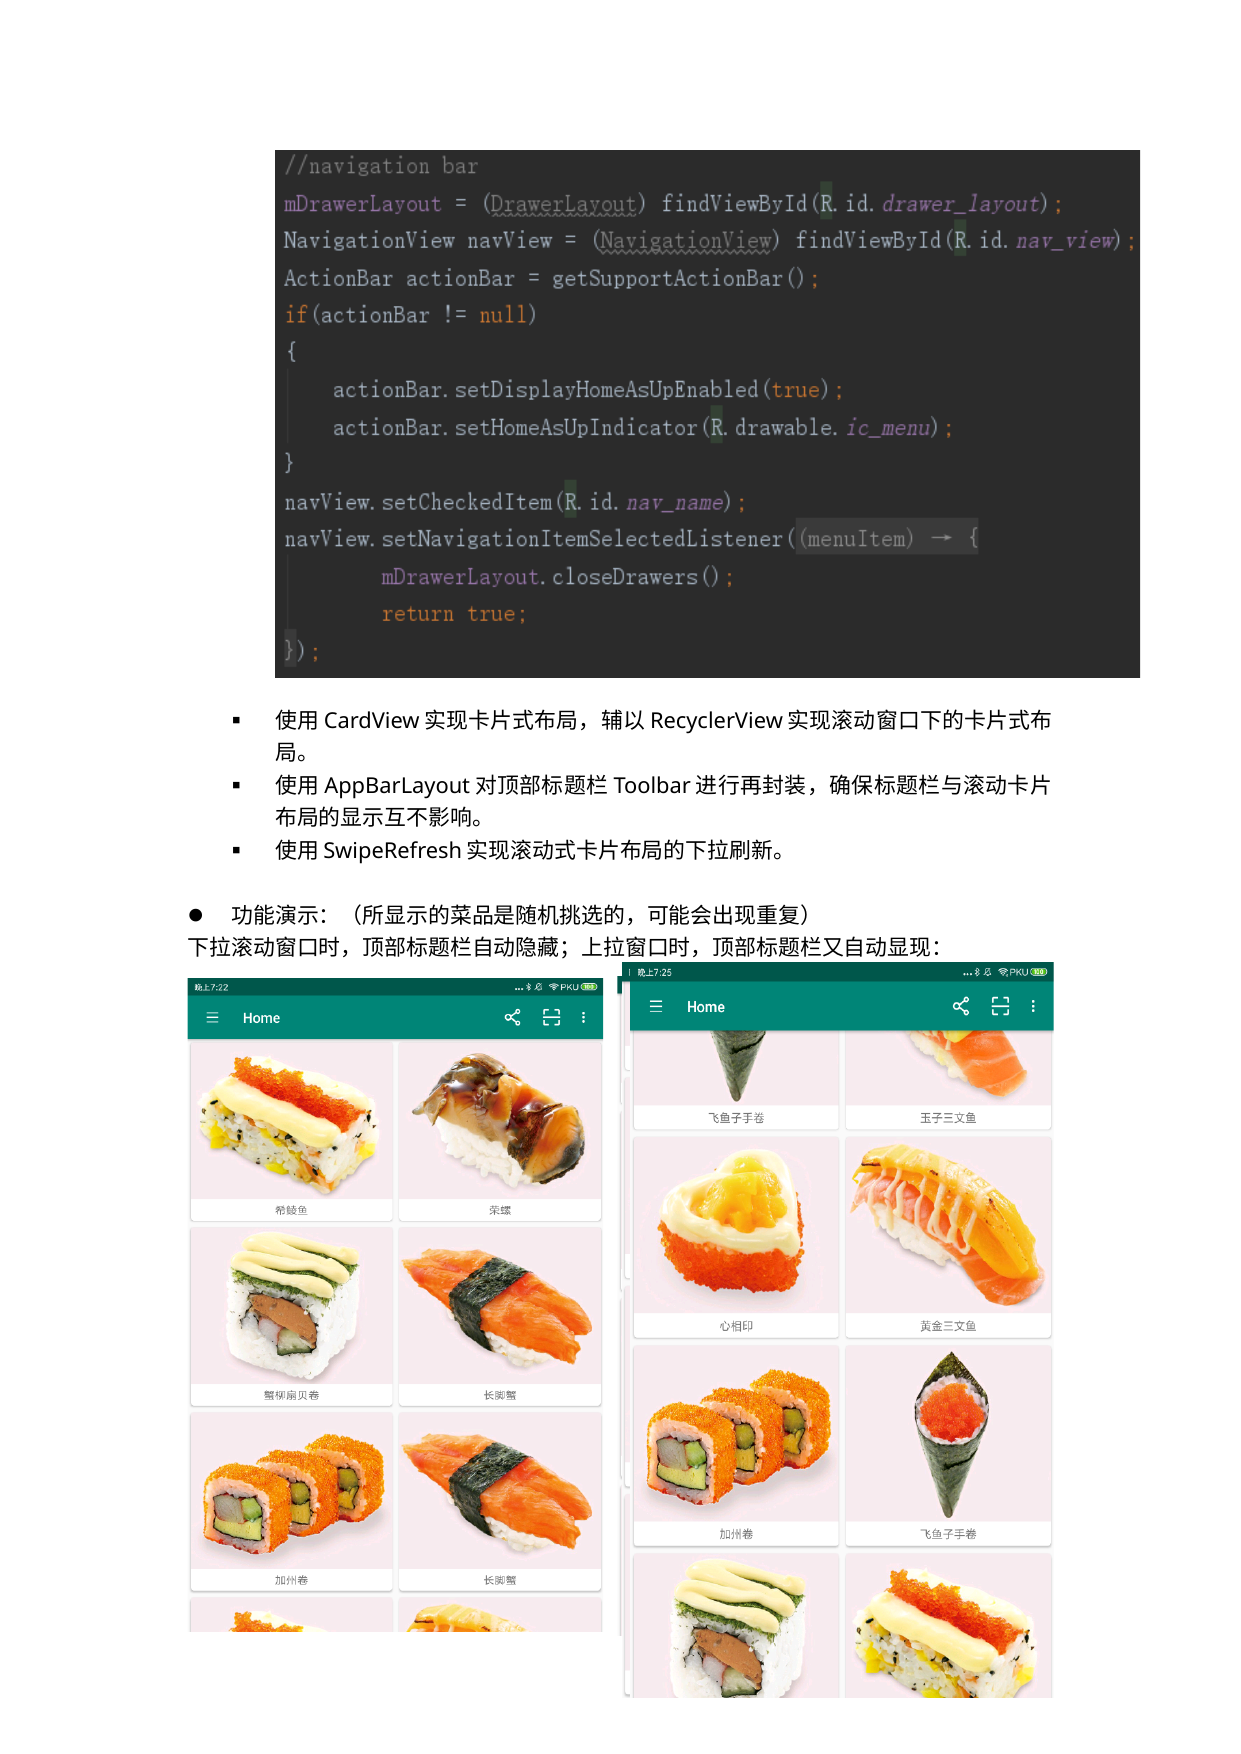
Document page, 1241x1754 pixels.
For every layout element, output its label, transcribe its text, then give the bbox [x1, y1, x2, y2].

text 下拉滚动窗口时，顶部标题栏自动隐藏；上拉窗口时，顶部标题栏又自动显现： [187, 930, 1053, 962]
list 功能演示：（所显示的菜品是随机挑选的，可能会出现重复） [187, 897, 1053, 930]
picture [187, 978, 604, 1632]
picture [275, 150, 1141, 678]
list 使用CardView实现卡片式布局，辅以RecyclerView实现滚动窗口下的卡片式布局。 [231, 702, 1053, 767]
picture [617, 962, 1054, 1698]
list 使用AppBarLayout对顶部标题栏Toolbar进行再封装，确保标题栏与滚动卡片布局的显示互不影响。 [231, 767, 1053, 832]
list 使用SwipeRefresh实现滚动式卡片布局的下拉刷新。 [231, 832, 1053, 865]
